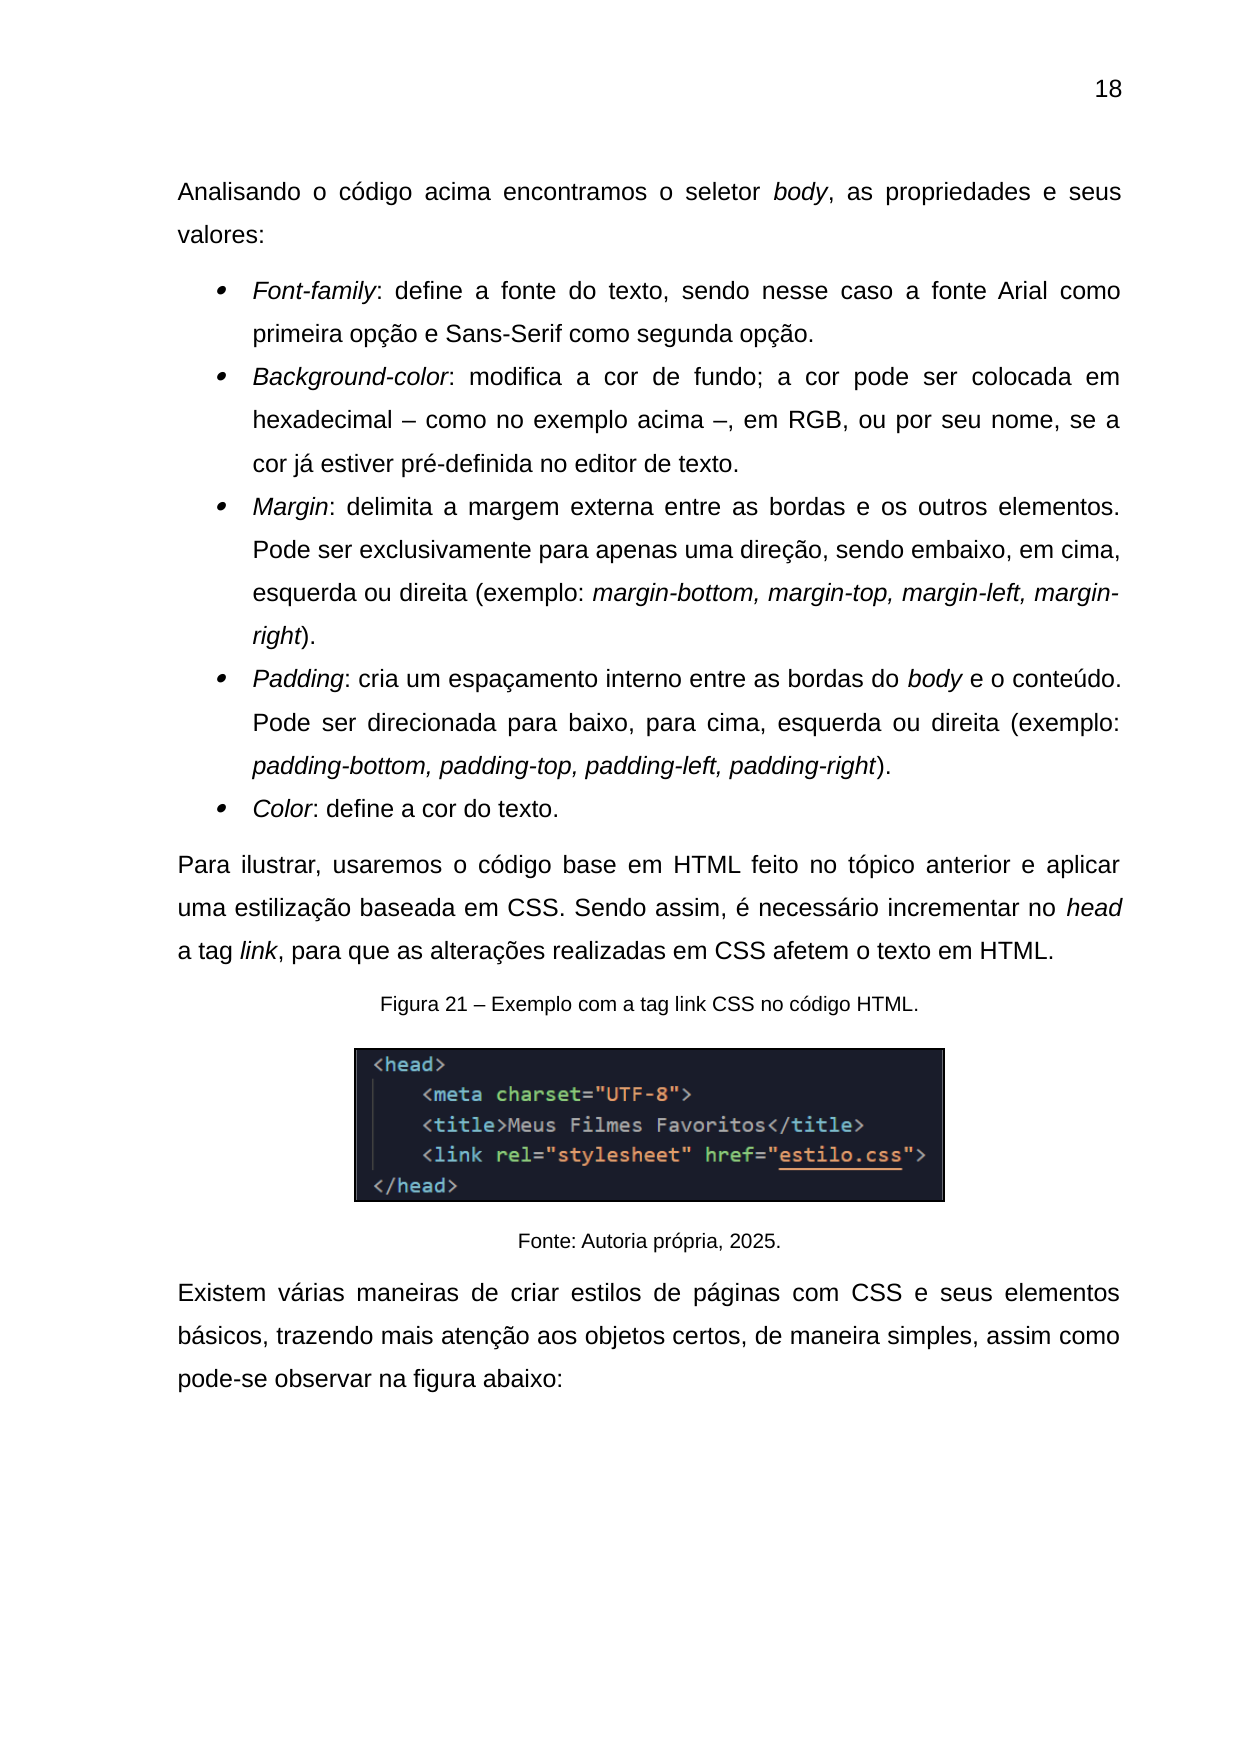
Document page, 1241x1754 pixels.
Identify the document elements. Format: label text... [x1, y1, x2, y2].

list Color: define a cor do texto. [215, 794, 1122, 823]
text Para ilustrar, usaremos o código base em HTML feito no tópico anterior e aplicar uma estilização baseada em CSS. Sendo assim, é necessário incrementar no head a tag link, para que as alterações realizadas em CSS afetem o texto em HTML. [177, 849, 1122, 964]
text Fonte: Autoria própria, 2025. [177, 1229, 1122, 1253]
text Existem várias maneiras de criar estilos de páginas com CSS e seus elementos básicos, trazendo mais atenção aos objetos certos, de maneira simples, assim como pode-se observar na figura abaixo: [177, 1278, 1122, 1393]
list Font-family: define a fonte do texto, sendo nesse caso a fonte Arial como primeira opção e Sans-Serif como segunda opção. [215, 276, 1122, 348]
list Background-color: modifica a cor de fundo; a cor pode ser colocada em hexadecimal – como no exemplo acima –, em RGB, ou por seu nome, se a cor já estiver pré-definida no editor de texto. [215, 362, 1122, 477]
picture [356, 1050, 943, 1200]
list Padding: cria um espaçamento interno entre as bordas do body e o conteúdo. Pode ser direcionada para baixo, para cima, esquerda ou direita (exemplo: padding-bottom, padding-top, padding-left, padding-right). [215, 664, 1122, 779]
list Margin: delimita a margem externa entre as bordas e os outros elementos. Pode ser exclusivamente para apenas uma direção, sendo embaixo, em cima, esquerda ou direita (exemplo: margin-bottom, margin-top, margin-left, margin-right). [215, 492, 1122, 650]
text Analisando o código acima encontramos o seletor body, as propriedades e seus valores: [177, 177, 1122, 249]
